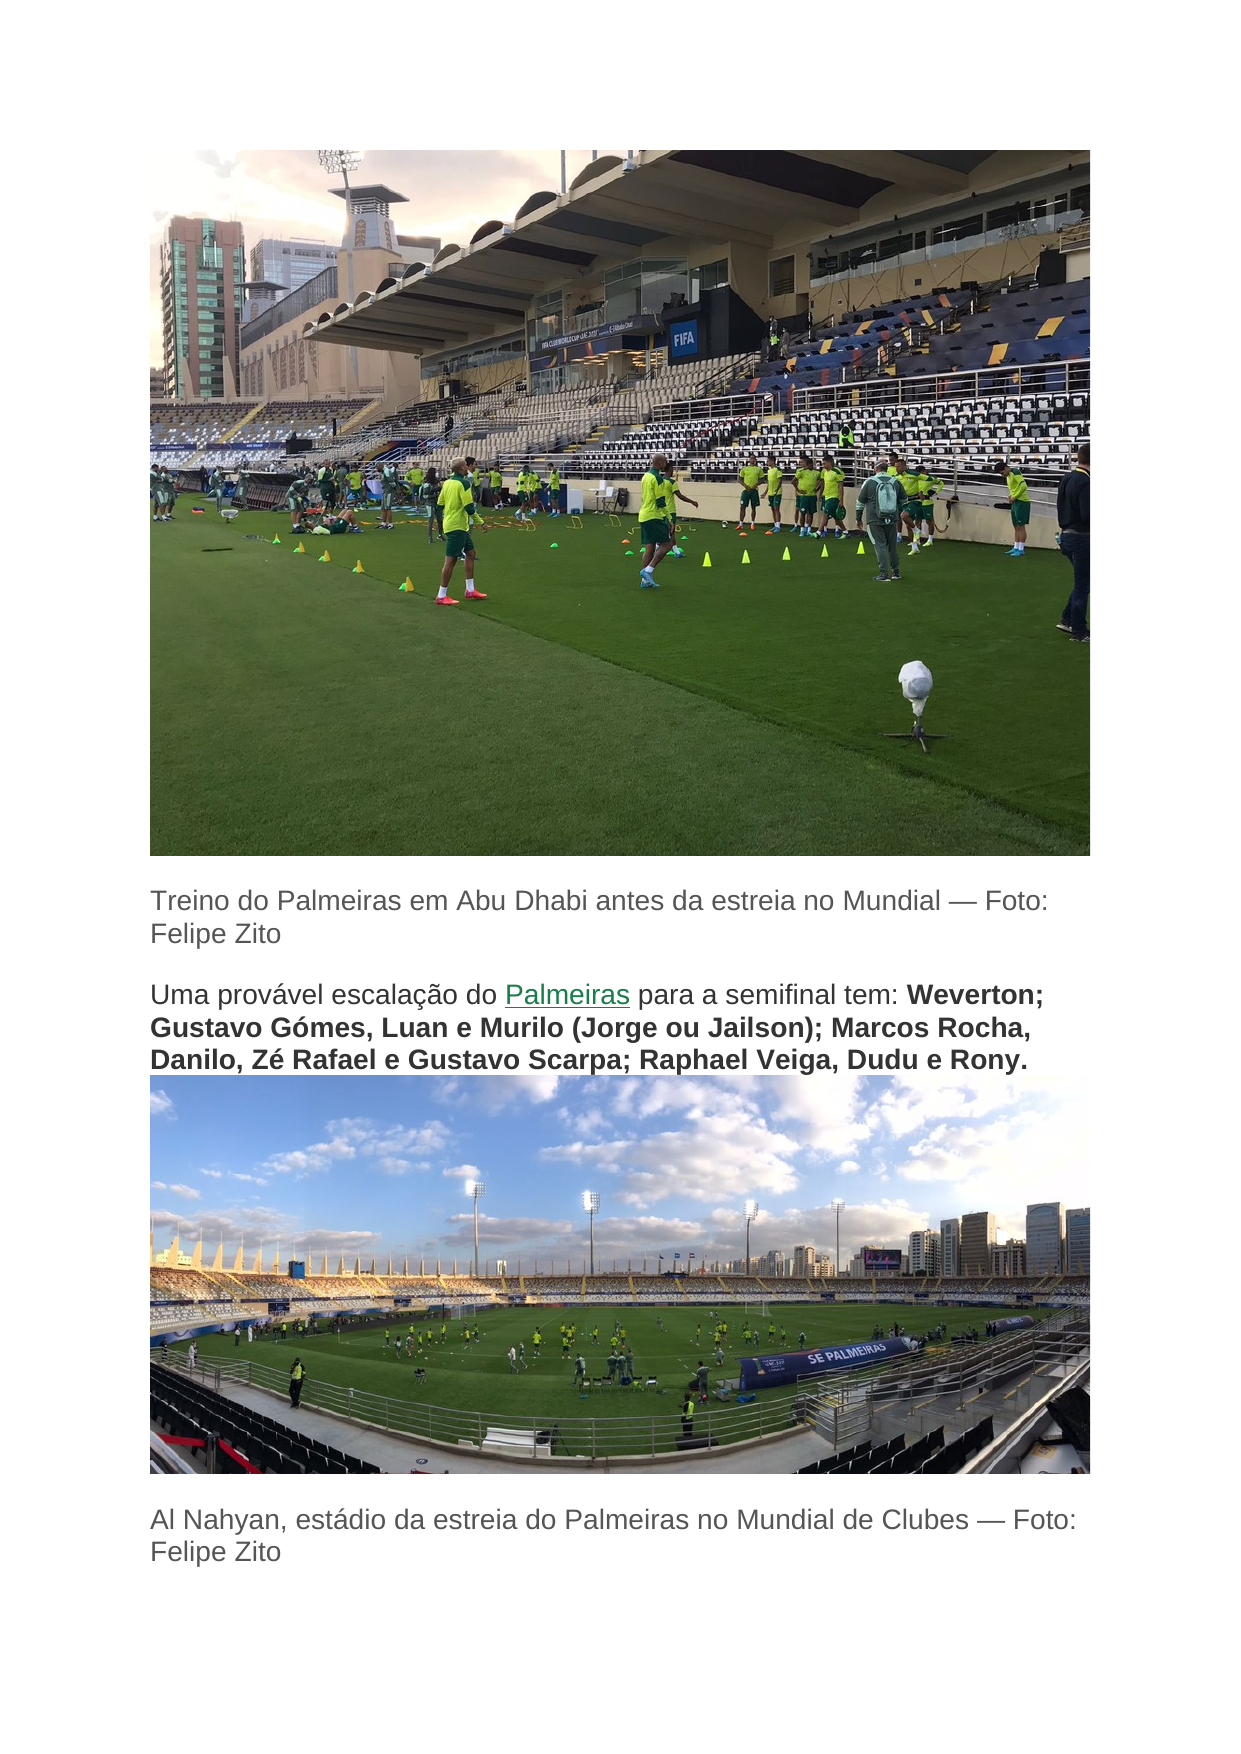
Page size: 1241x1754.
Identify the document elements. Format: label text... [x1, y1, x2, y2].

picture [150, 150, 1091, 856]
text Al Nahyan, estádio da estreia do Palmeiras no Mundial de Clubes — Foto: Felipe Zito [150, 1503, 1090, 1568]
text Treino do Palmeiras em Abu Dhabi antes da estreia no Mundial — Foto: Felipe Zito [150, 884, 1090, 949]
text Uma provável escalação do Palmeiras para a semifinal tem: Weverton; Gustavo Gómes, Luan e Murilo (Jorge ou Jailson); Marcos Rocha, Danilo, Zé Rafael e Gustavo Scarpa; Raphael Veiga, Dudu e Rony. [150, 978, 1090, 1075]
picture [150, 1075, 1091, 1474]
